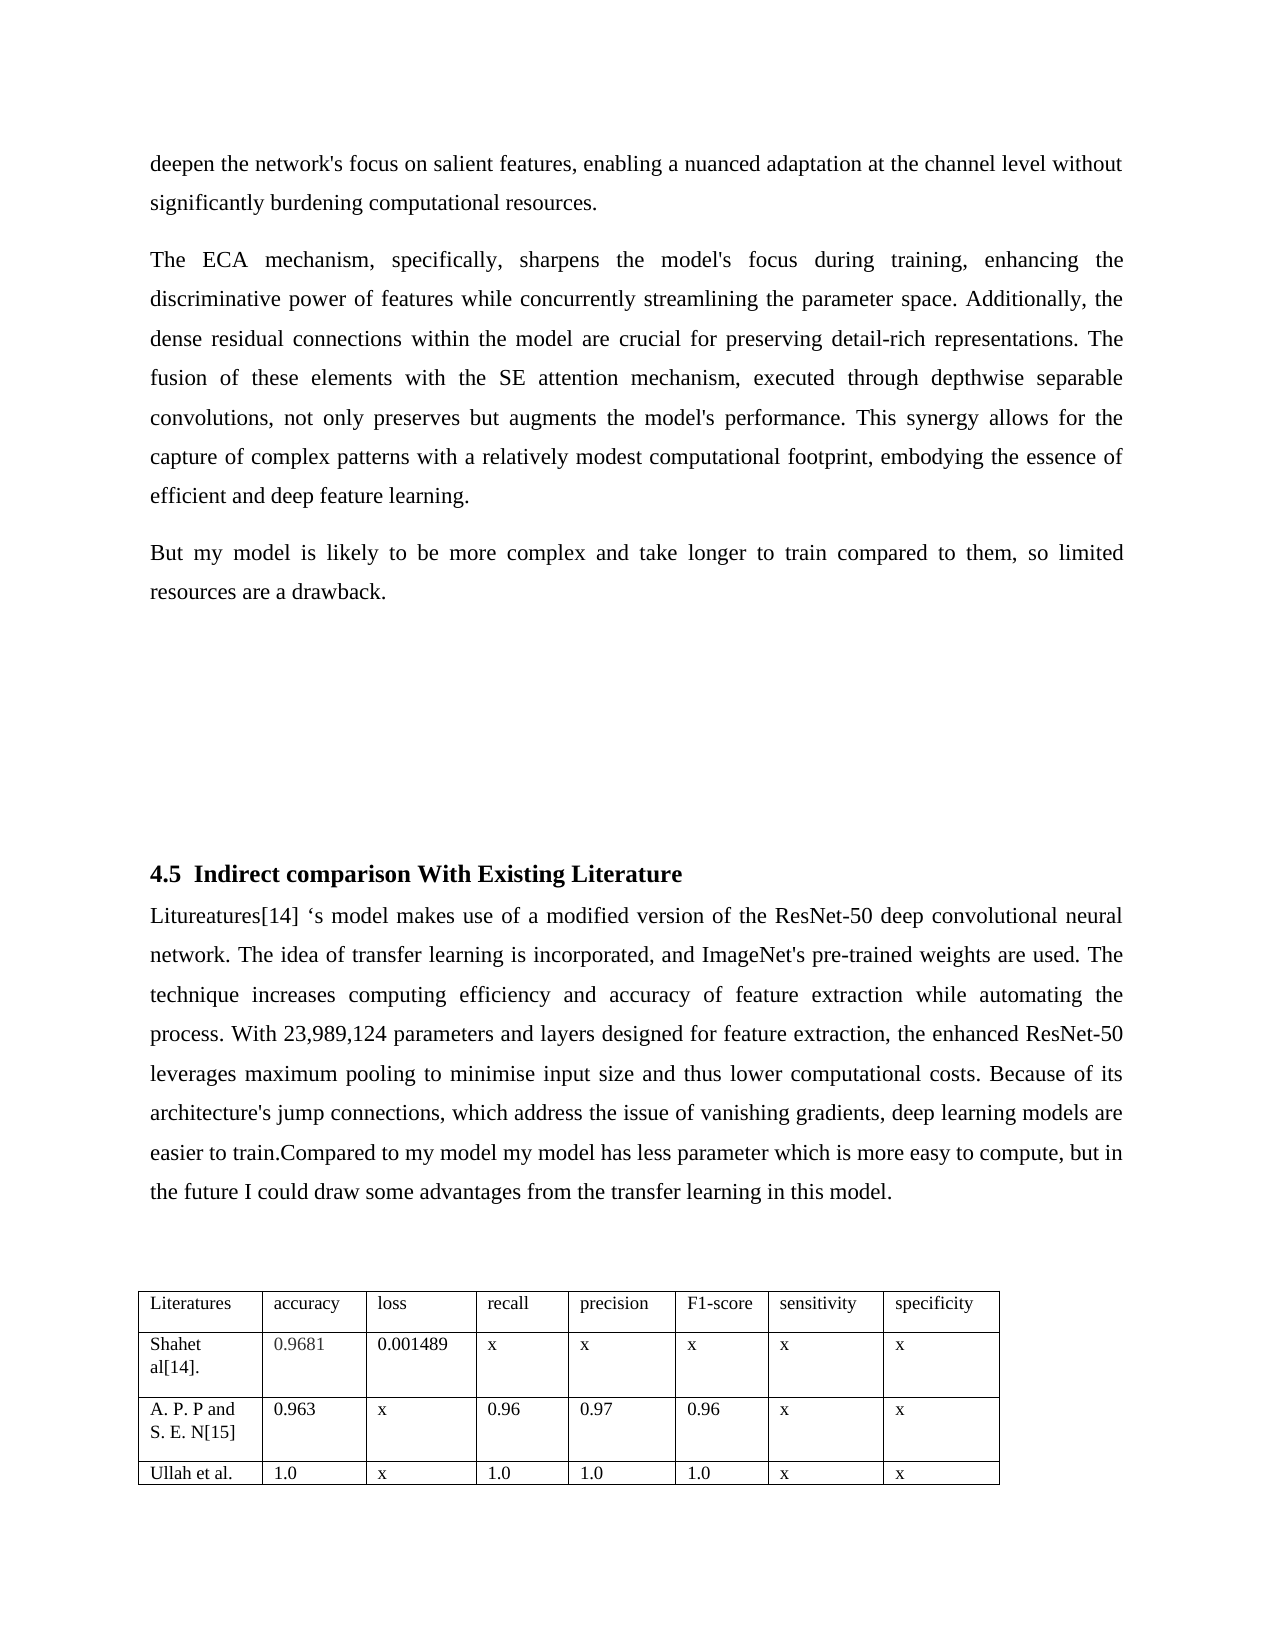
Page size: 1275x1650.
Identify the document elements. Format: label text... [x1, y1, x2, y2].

table_cell 0.96 [477, 1398, 568, 1461]
table_cell 1.0 [676, 1462, 768, 1484]
table_cell x [367, 1398, 476, 1461]
table_cell 0.963 [263, 1398, 366, 1461]
table_header Literatures [139, 1292, 262, 1332]
table_header sensitivity [769, 1292, 883, 1332]
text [150, 150, 1125, 216]
table_cell 1.0 [477, 1462, 568, 1484]
table_cell 0.9681 [263, 1333, 366, 1397]
table_cell x [884, 1398, 999, 1461]
text Litureatures[14] ‘s model makes use of a modified version of the ResNet-50 deep convolutional neural network. The idea of transfer learning is incorporated, and ImageNet's pre-trained weights are used. The technique increases computing efficiency and accuracy of feature extraction while automating the process. With 23,989,124 parameters and layers designed for feature extraction, the enhanced ResNet-50 leverages maximum pooling to minimise input size and thus lower computational costs. Because of its architecture's jump connections, which address the issue of vanishing gradients, deep learning models are easier to train.Compared to my model my model has less parameter which is more easy to compute, but in the future I could draw some advantages from the transfer learning in this model. [150, 902, 1125, 1205]
table_header accuracy [263, 1292, 366, 1332]
table_cell 1.0 [569, 1462, 675, 1484]
table_cell x [769, 1398, 883, 1461]
table_header precision [569, 1292, 675, 1332]
table_cell Shahet al[14]. [139, 1333, 262, 1397]
table_cell x [769, 1333, 883, 1397]
table_cell A. P. P and S. E. N[15] [139, 1398, 262, 1461]
table_cell x [769, 1462, 883, 1484]
table_cell x [569, 1333, 675, 1397]
table_cell x [477, 1333, 568, 1397]
table_cell x [884, 1462, 999, 1484]
table_header F1-score [676, 1292, 768, 1332]
table_cell x [676, 1333, 768, 1397]
table_header loss [367, 1292, 476, 1332]
table_header recall [477, 1292, 568, 1332]
table_cell 0.97 [569, 1398, 675, 1461]
text The ECA mechanism, specifically, sharpens the model's focus during training, enhancing the discriminative power of features while concurrently streamlining the parameter space. Additionally, the dense residual connections within the model are crucial for preserving detail-rich representations. The fusion of these elements with the SE attention mechanism, executed through depthwise separable convolutions, not only preserves but augments the model's performance. This synergy allows for the capture of complex patterns with a relatively modest computational footprint, embodying the essence of efficient and deep feature learning. [150, 246, 1125, 509]
table_cell x [884, 1333, 999, 1397]
subtitle 4.5 Indirect comparison With Existing Literature [150, 859, 1125, 888]
text But my model is likely to be more complex and take longer to train compared to them, so limited resources are a drawback. [150, 539, 1125, 604]
table_cell x [367, 1462, 476, 1484]
table_header specificity [884, 1292, 999, 1332]
table_cell 0.001489 [367, 1333, 476, 1397]
table_cell Ullah et al.[16] [139, 1462, 262, 1484]
table_cell 1.0 [263, 1462, 366, 1484]
table_cell 0.96 [676, 1398, 768, 1461]
